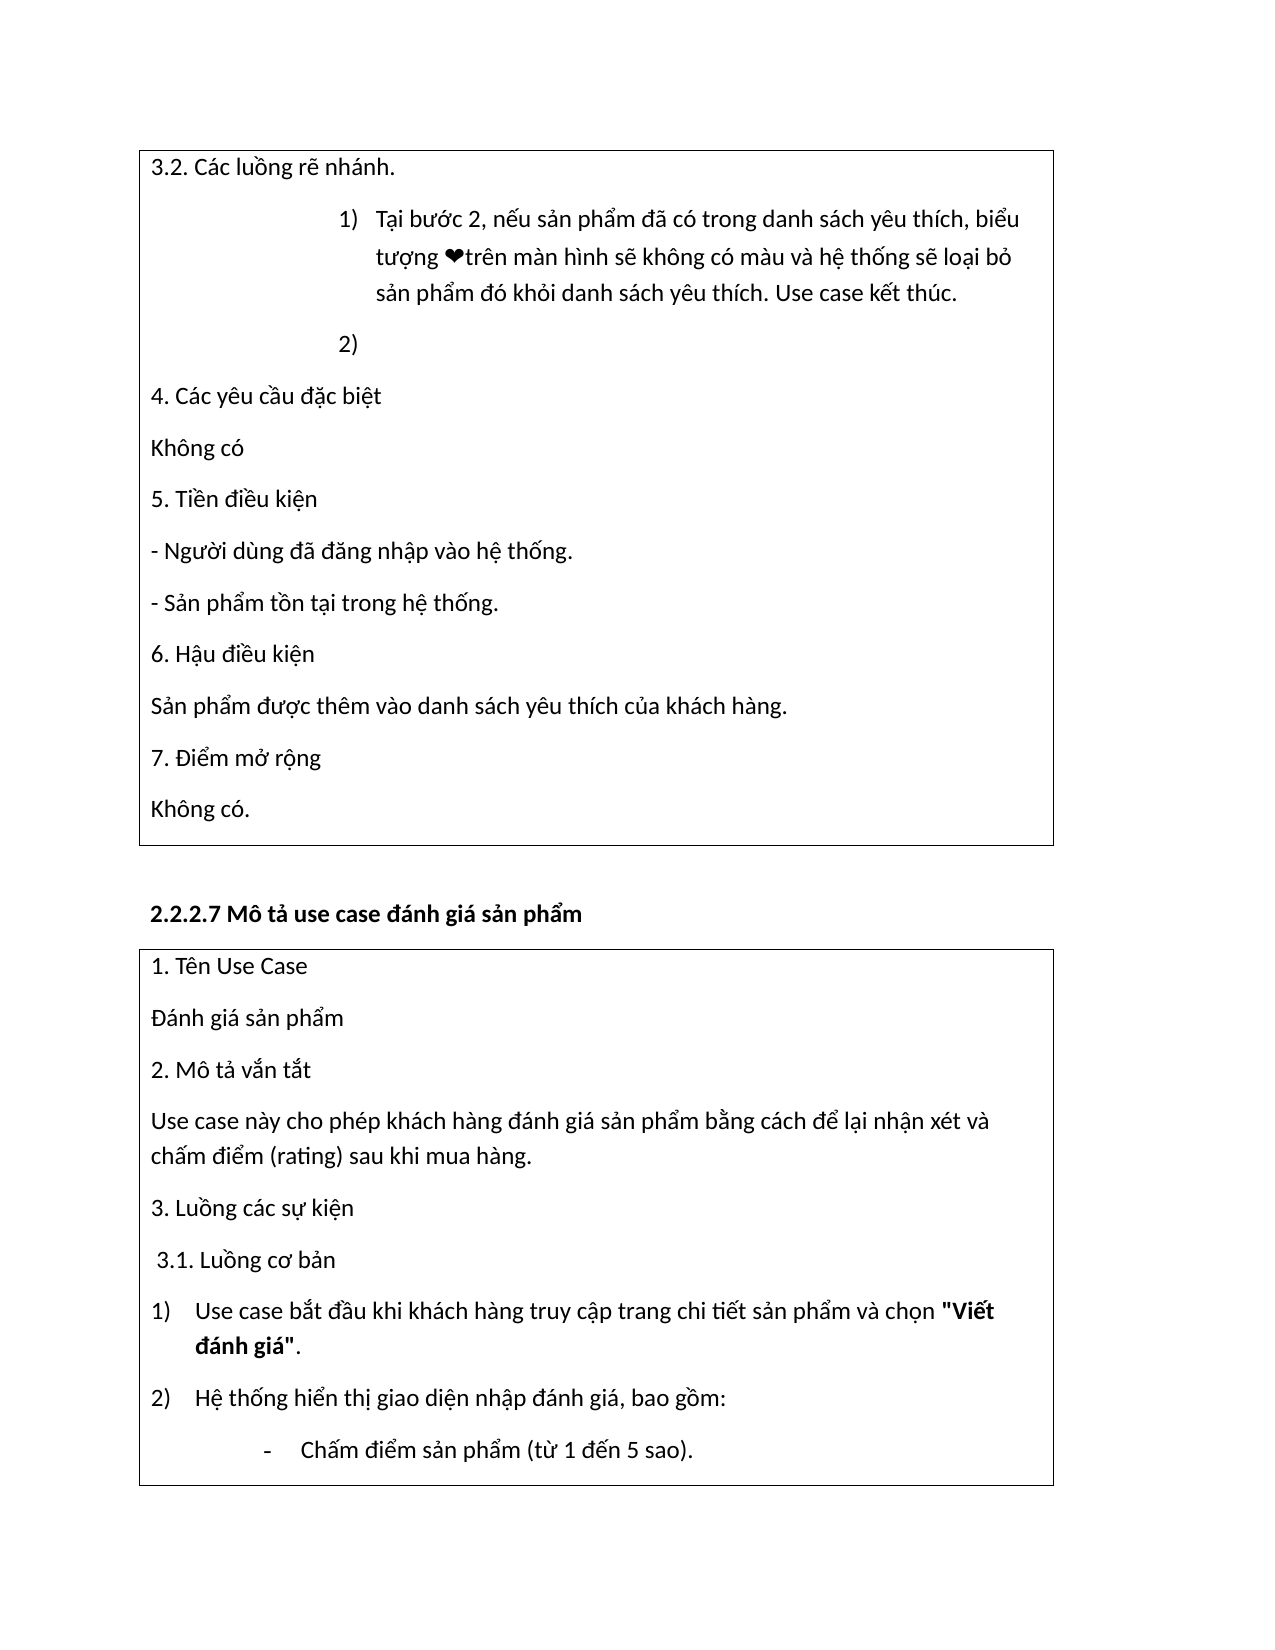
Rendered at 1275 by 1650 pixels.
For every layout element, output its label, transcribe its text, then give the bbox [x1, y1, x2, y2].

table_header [140, 151, 1053, 845]
text 2.2.2.7 Mô tả use case đánh giá sản phẩm [150, 898, 1125, 928]
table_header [140, 950, 1053, 1485]
